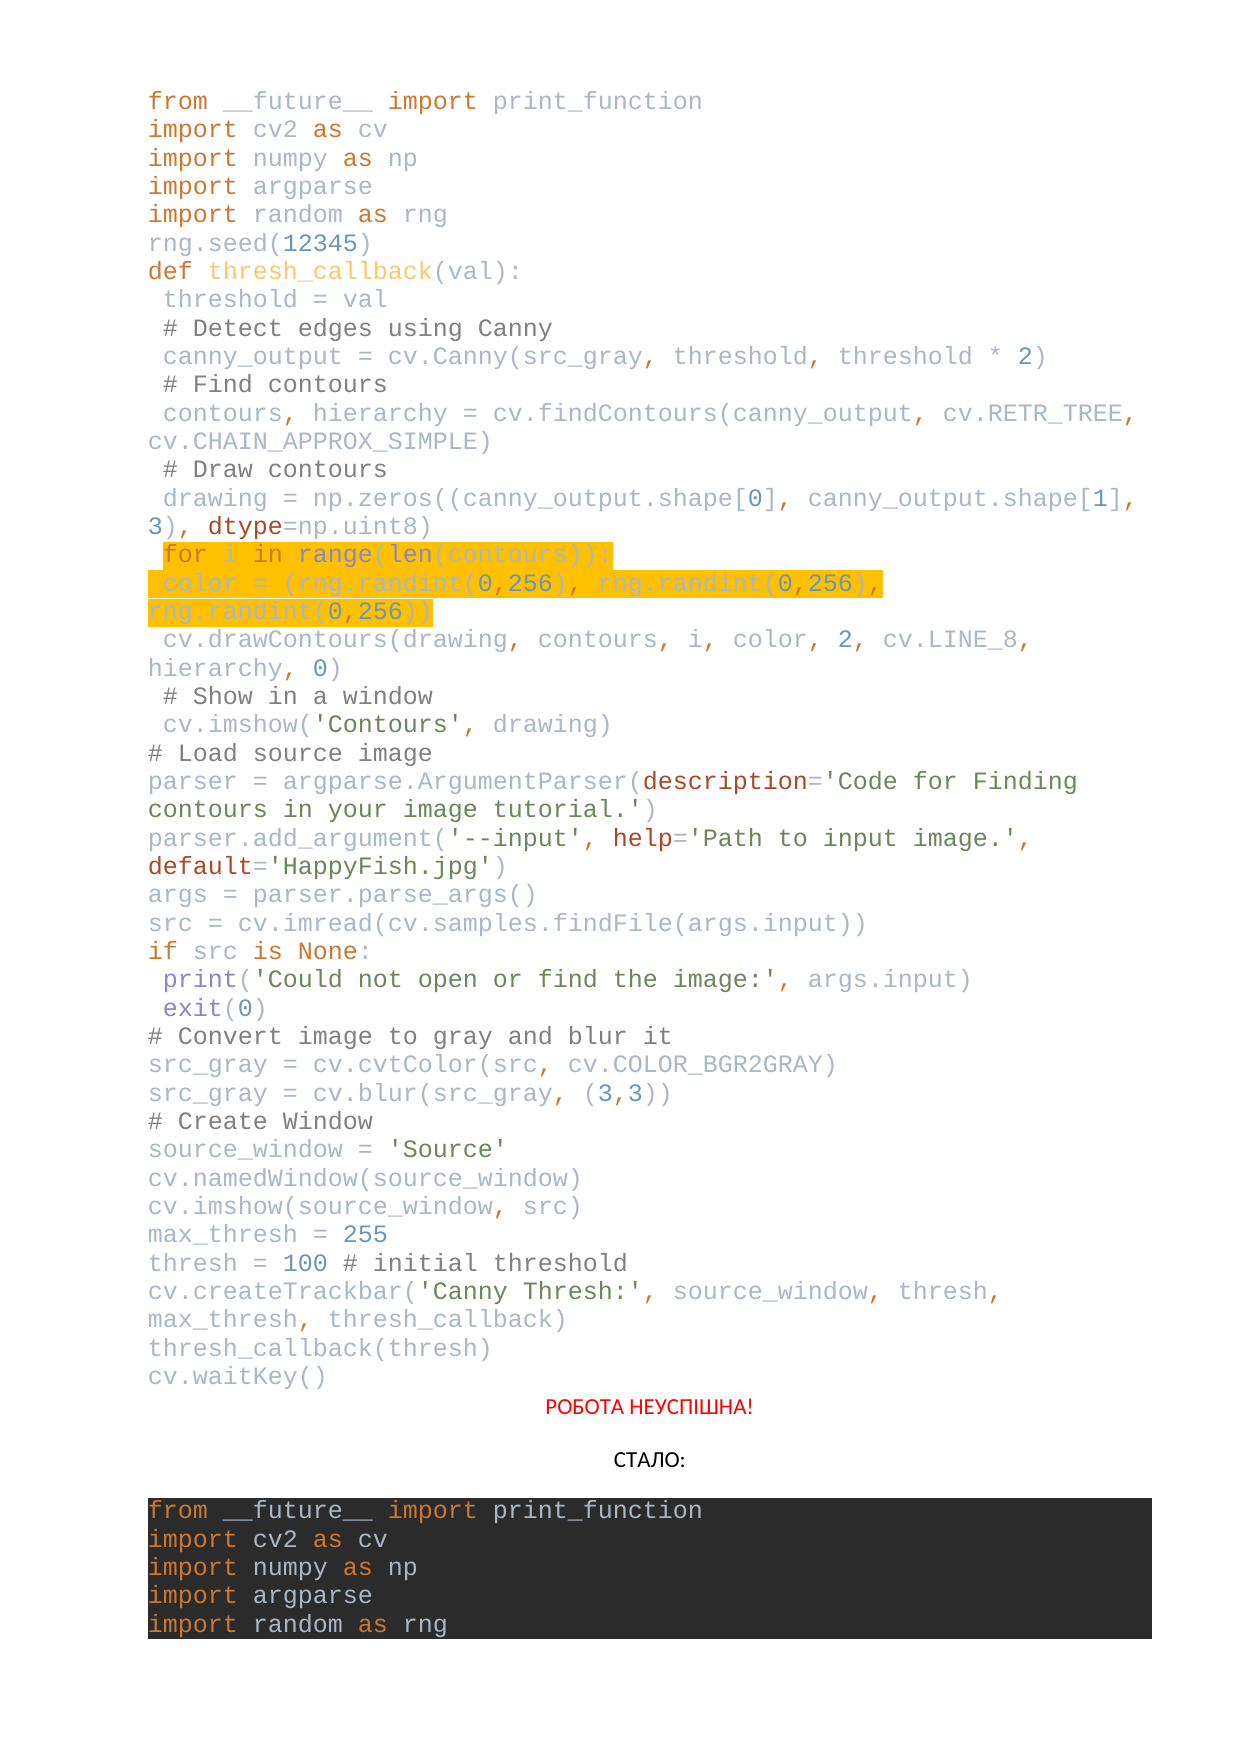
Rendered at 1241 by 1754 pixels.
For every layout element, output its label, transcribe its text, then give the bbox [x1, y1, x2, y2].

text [148, 1498, 1152, 1639]
text СТАЛО: [148, 1445, 1152, 1473]
text from __future__ import print_function import cv2 as cv import numpy as np import argparse import random as rng rng.seed(12345) def thresh_callback(val): threshold = val # Detect edges using Canny canny_output = cv.Canny(src_gray, threshold, threshold * 2) # Find contours contours, hierarchy = cv.findContours(canny_output, cv.RETR_TREE, cv.CHAIN_APPROX_SIMPLE) # Draw contours drawing = np.zeros((canny_output.shape[0], canny_output.shape[1], 3), dtype=np.uint8) for i in range(len(contours)): color = (rng.randint(0,256), rng.randint(0,256), rng.randint(0,256)) cv.drawContours(drawing, contours, i, color, 2, cv.LINE_8, hierarchy, 0) # Show in a window cv.imshow('Contours', drawing) # Load source image parser = argparse.ArgumentParser(description='Code for Finding contours in your image tutorial.') parser.add_argument('--input', help='Path to input image.', default='HappyFish.jpg') args = parser.parse_args() src = cv.imread(cv.samples.findFile(args.input)) if src is None: print('Could not open or find the image:', args.input) exit(0) # Convert image to gray and blur it src_gray = cv.cvtColor(src, cv.COLOR_BGR2GRAY) src_gray = cv.blur(src_gray, (3,3)) # Create Window source_window = 'Source' cv.namedWindow(source_window) cv.imshow(source_window, src) max_thresh = 255 thresh = 100 # initial threshold cv.createTrackbar('Canny Thresh:', source_window, thresh, max_thresh, thresh_callback) thresh_callback(thresh) cv.waitKey() [148, 88, 1152, 1392]
text РОБОТА НЕУСПІШНА! [148, 1392, 1152, 1420]
